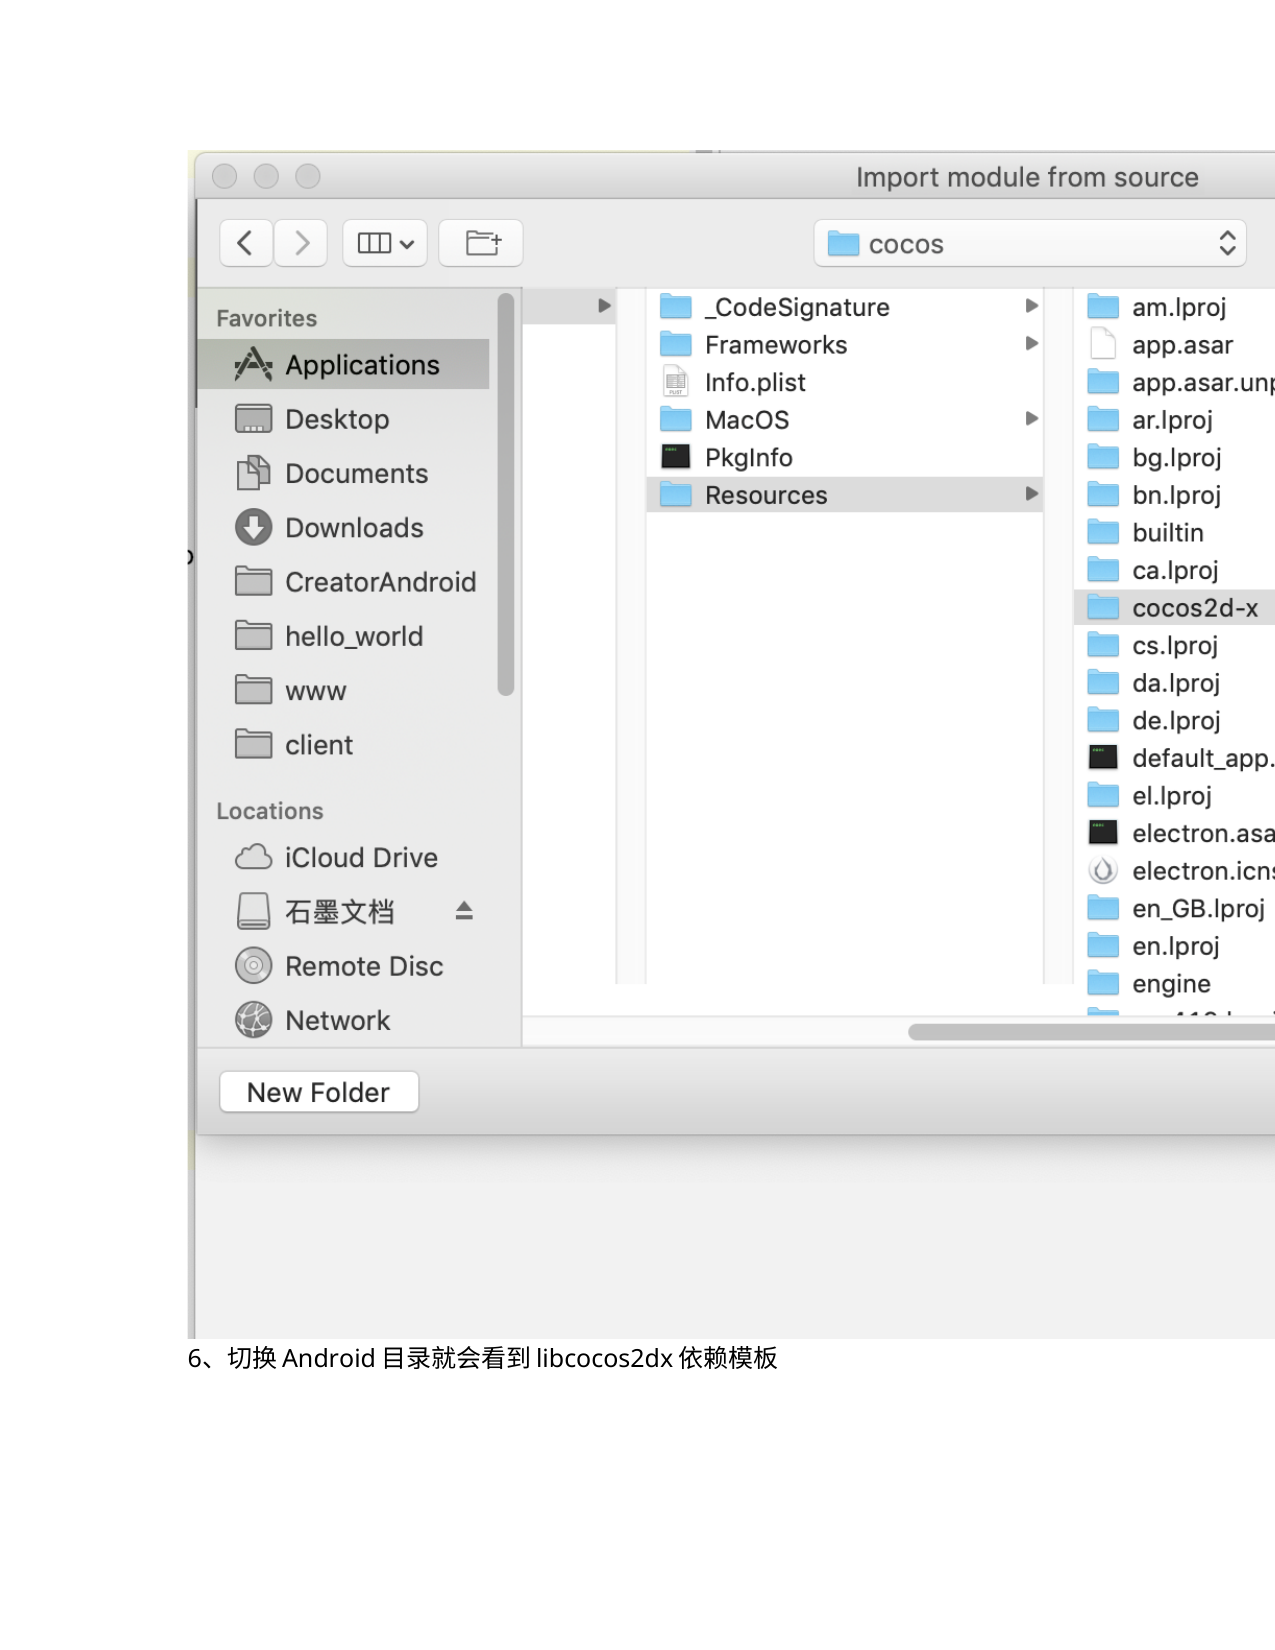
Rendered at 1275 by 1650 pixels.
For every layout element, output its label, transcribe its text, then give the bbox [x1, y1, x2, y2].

picture [187, 150, 1275, 1339]
text 6、切换Android目录就会看到libcocos2dx依赖模板 [187, 1339, 1087, 1375]
